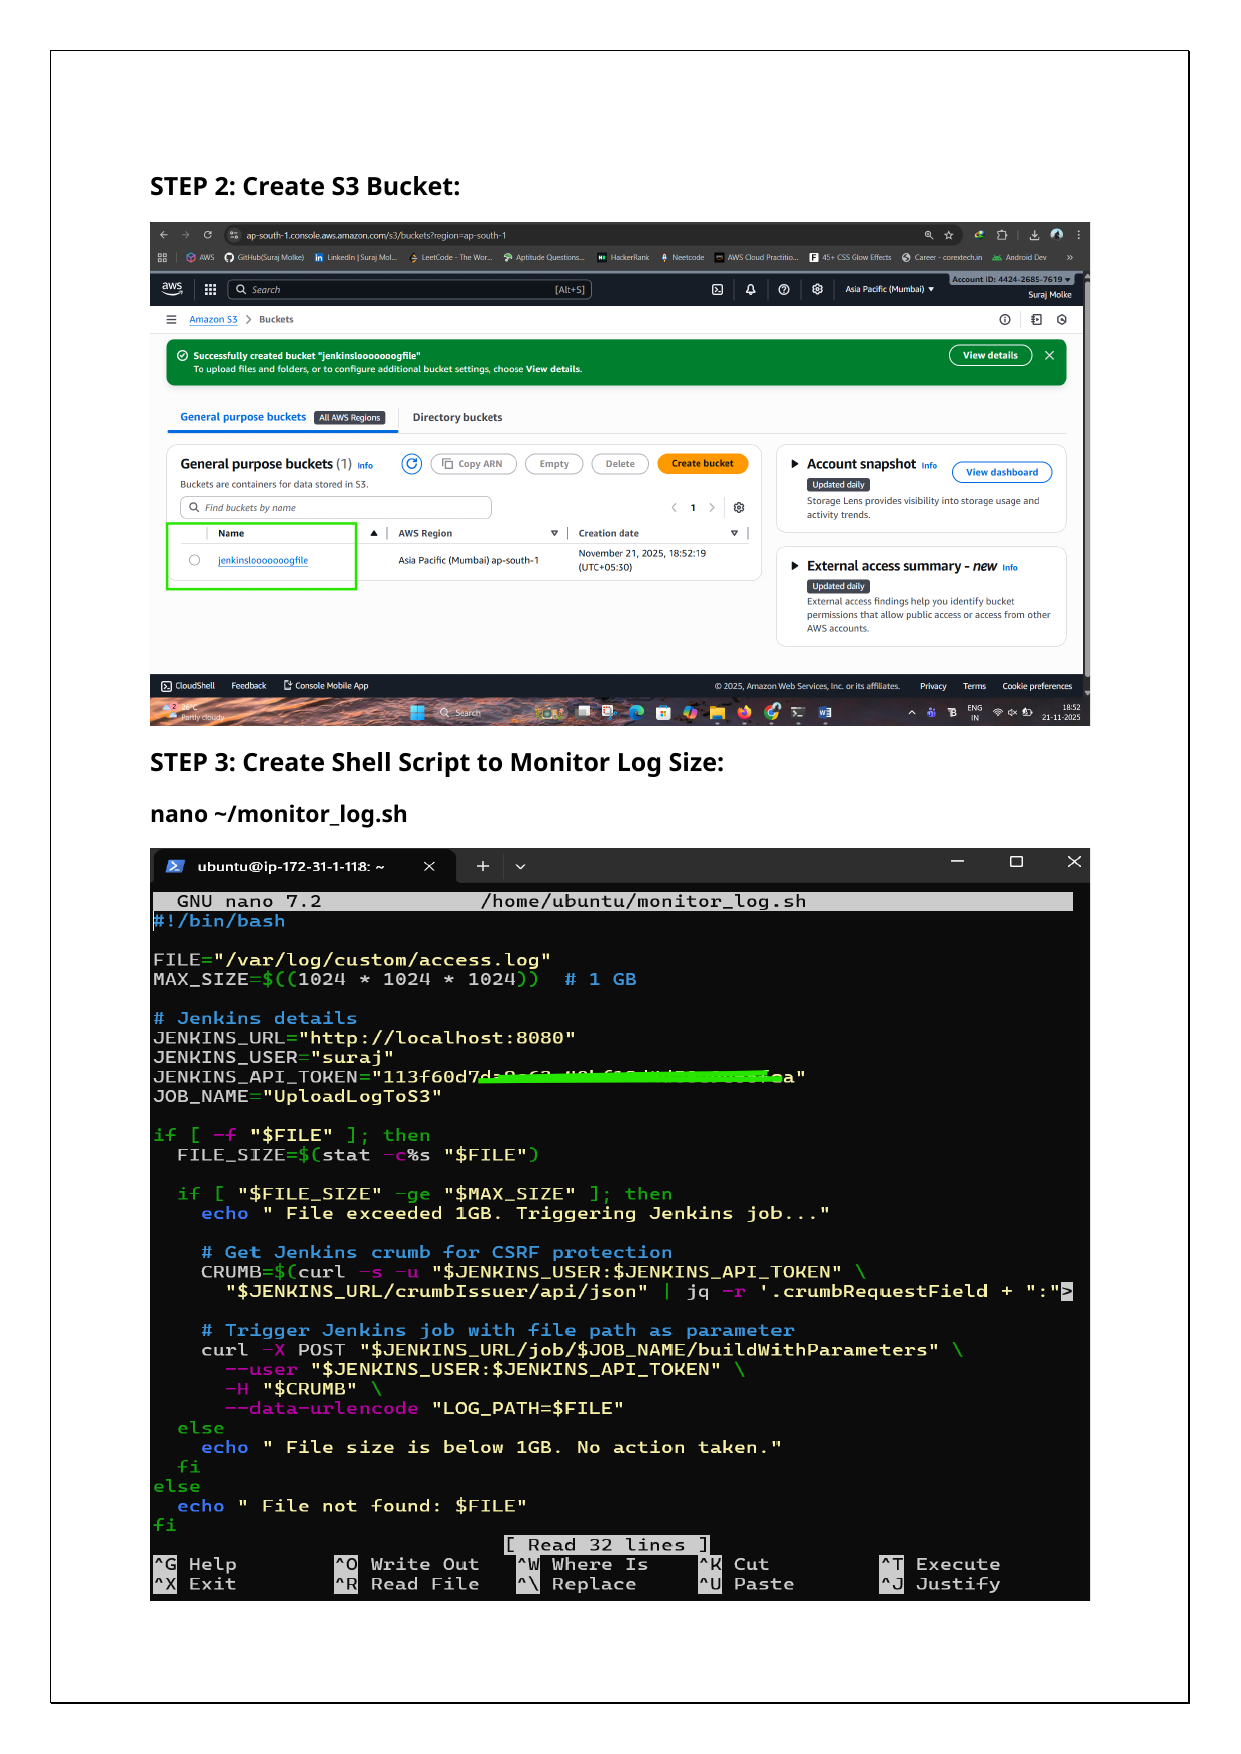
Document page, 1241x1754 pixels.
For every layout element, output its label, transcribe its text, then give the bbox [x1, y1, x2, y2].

text STEP 2: Create S3 Bucket: [150, 169, 1089, 203]
text STEP 3: Create Shell Script to Monitor Log Size: [150, 744, 1089, 778]
text nano ~/monitor_log.sh [150, 798, 1089, 829]
picture [150, 222, 1091, 726]
picture [150, 848, 1091, 1601]
